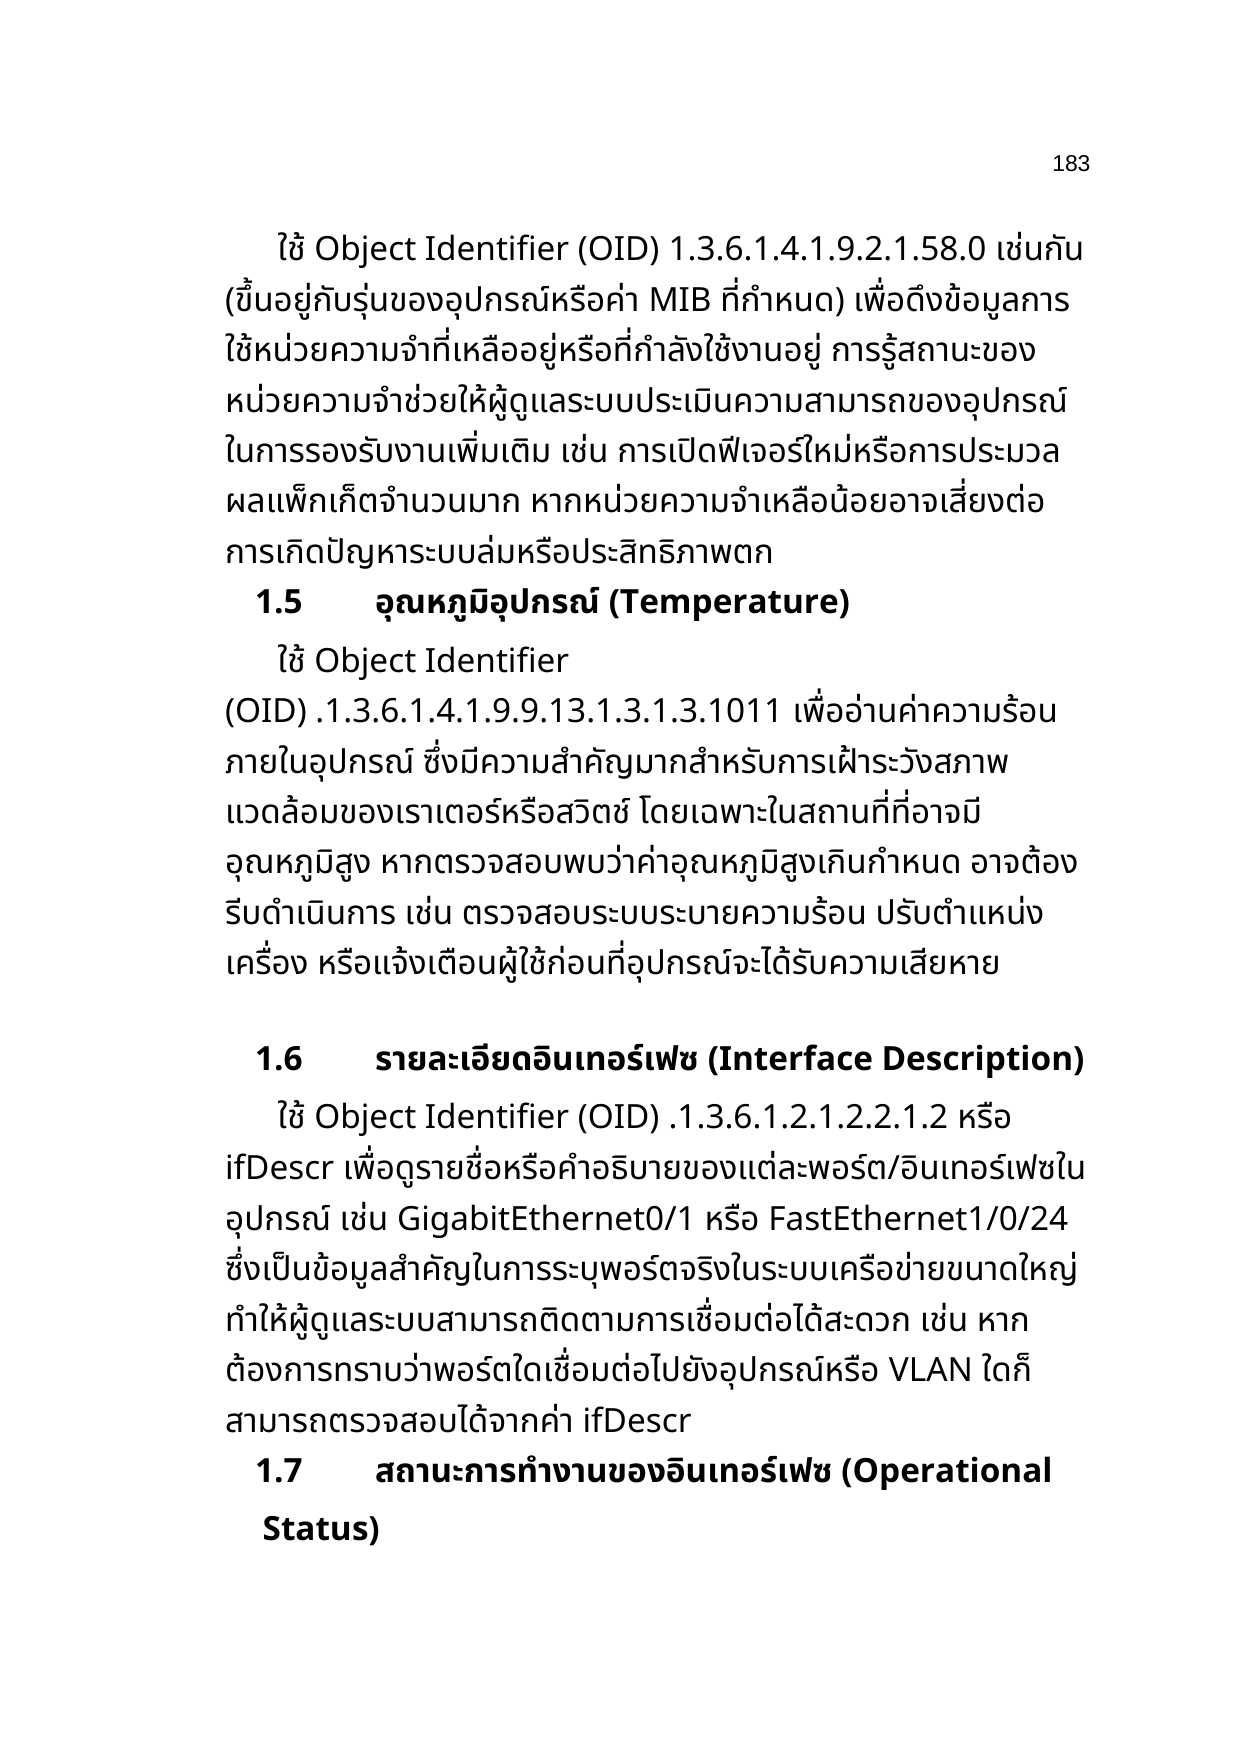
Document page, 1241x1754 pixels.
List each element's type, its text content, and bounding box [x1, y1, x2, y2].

text ใช้ Object Identifier (OID) .1.3.6.1.2.1.2.2.1.2 หรือ ifDescr เพื่อดูรายชื่อหรือคำอธิบายของแต่ละพอร์ต/อินเทอร์เฟซในอุปกรณ์ เช่น GigabitEthernet0/1 หรือ FastEthernet1/0/24 ซึ่งเป็นข้อมูลสำคัญในการระบุพอร์ตจริงในระบบเครือข่ายขนาดใหญ่ ทำให้ผู้ดูแลระบบสามารถติดตามการเชื่อมต่อได้สะดวก เช่น หากต้องการทราบว่าพอร์ตใดเชื่อมต่อไปยังอุปกรณ์หรือ VLAN ใดก็สามารถตรวจสอบได้จากค่า ifDescr [225, 1093, 1090, 1447]
list อุณหภูมิอุปกรณ์ (Temperature) [255, 578, 1090, 629]
text ใช้ Object Identifier (OID) .1.3.6.1.4.1.9.9.13.1.3.1.3.1011 เพื่ออ่านค่าความร้อนภายในอุปกรณ์ ซึ่งมีความสำคัญมากสำหรับการเฝ้าระวังสภาพแวดล้อมของเราเตอร์หรือสวิตช์ โดยเฉพาะในสถานที่ที่อาจมีอุณหภูมิสูง หากตรวจสอบพบว่าค่าอุณหภูมิสูงเกินกำหนด อาจต้องรีบดำเนินการ เช่น ตรวจสอบระบบระบายความร้อน ปรับตำแหน่งเครื่อง หรือแจ้งเตือนผู้ใช้ก่อนที่อุปกรณ์จะได้รับความเสียหาย [225, 636, 1090, 990]
list รายละเอียดอินเทอร์เฟซ (Interface Description) [255, 1035, 1090, 1086]
list สถานะการทำงานของอินเทอร์เฟซ (Operational Status) [255, 1447, 1090, 1550]
text ใช้ Object Identifier (OID) 1.3.6.1.4.1.9.2.1.58.0 เช่นกัน (ขึ้นอยู่กับรุ่นของอุปกรณ์หรือค่า MIB ที่กำหนด) เพื่อดึงข้อมูลการใช้หน่วยความจำที่เหลืออยู่หรือที่กำลังใช้งานอยู่ การรู้สถานะของหน่วยความจำช่วยให้ผู้ดูแลระบบประเมินความสามารถของอุปกรณ์ในการรองรับงานเพิ่มเติม เช่น การเปิดฟีเจอร์ใหม่หรือการประมวลผลแพ็กเก็ตจำนวนมาก หากหน่วยความจำเหลือน้อยอาจเสี่ยงต่อการเกิดปัญหาระบบล่มหรือประสิทธิภาพตก [225, 225, 1090, 578]
